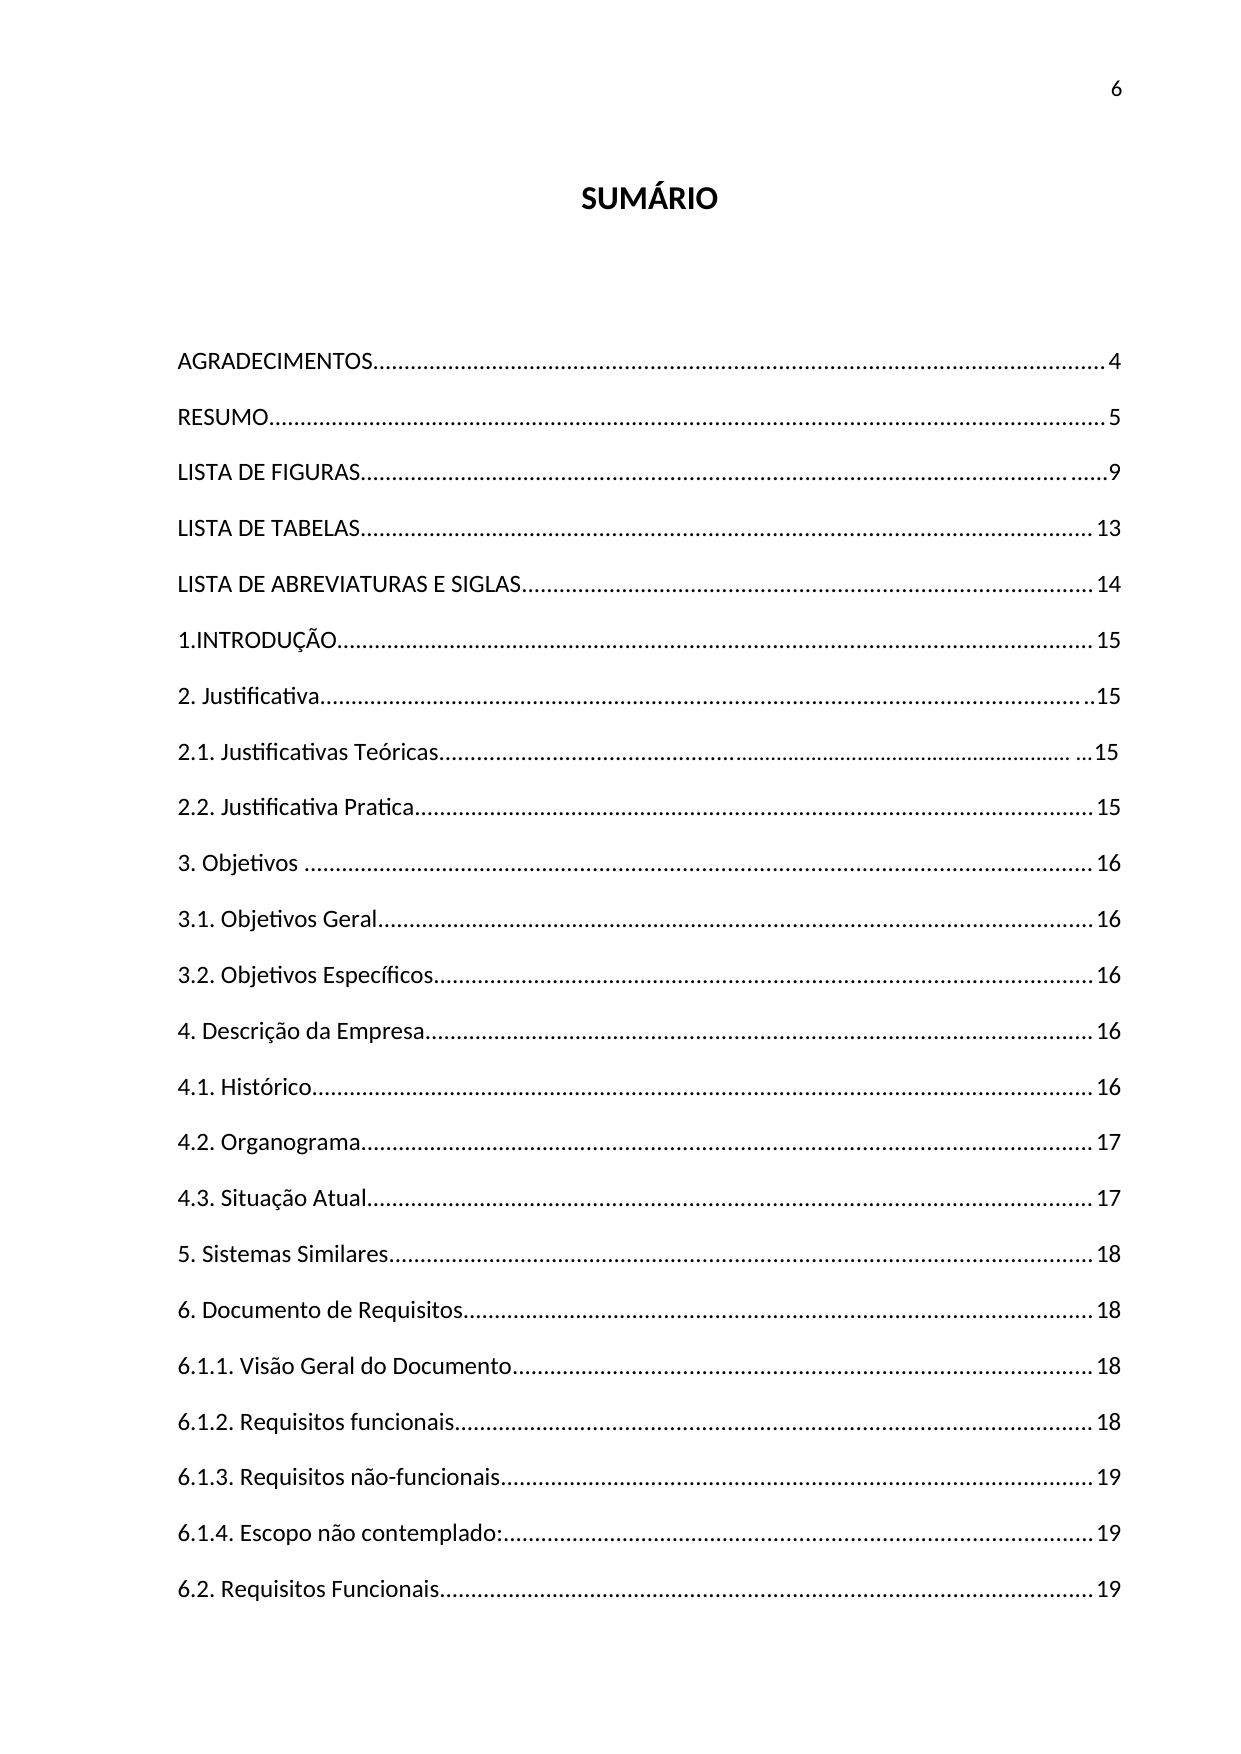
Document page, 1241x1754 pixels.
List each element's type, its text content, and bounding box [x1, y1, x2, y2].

text 3.2. Objetivos Específicos 16 [177, 959, 1122, 989]
text 6.1.3. Requisitos não-funcionais 19 [177, 1461, 1122, 1492]
text 6.1.4. Escopo não contemplado: 19 [177, 1517, 1122, 1548]
text 5. Sistemas Similares 18 [177, 1238, 1122, 1269]
text SUMÁRIO [177, 177, 1122, 218]
text 6.1.1. Visão Geral do Documento 18 [177, 1350, 1122, 1380]
text LISTA DE ABREVIATURAS E SIGLAS 14 [177, 568, 1122, 599]
text AGRADECIMENTOS 4 [177, 345, 1122, 375]
text 1.INTRODUÇÃO 15 [177, 624, 1122, 654]
text 2.2. Justificativa Pratica 15 [177, 791, 1122, 822]
text 4.2. Organograma 17 [177, 1126, 1122, 1157]
text 4.3. Situação Atual 17 [177, 1182, 1122, 1213]
text 6.2. Requisitos Funcionais 19 [177, 1573, 1122, 1604]
text 2.1. Justificativas Teóricas......................................................................................................... ...15 [177, 736, 1122, 766]
text LISTA DE TABELAS 13 [177, 512, 1122, 543]
text 6. Documento de Requisitos 18 [177, 1294, 1122, 1324]
text 6.1.2. Requisitos funcionais 18 [177, 1406, 1122, 1436]
text 3. Objetivos 16 [177, 847, 1122, 878]
text LISTA DE FIGURAS ......9 [177, 456, 1122, 487]
text RESUMO 5 [177, 401, 1122, 431]
text 3.1. Objetivos Geral 16 [177, 903, 1122, 934]
text 2. Justificativa ..15 [177, 680, 1122, 710]
text 4. Descrição da Empresa 16 [177, 1015, 1122, 1045]
text 4.1. Histórico 16 [177, 1071, 1122, 1101]
